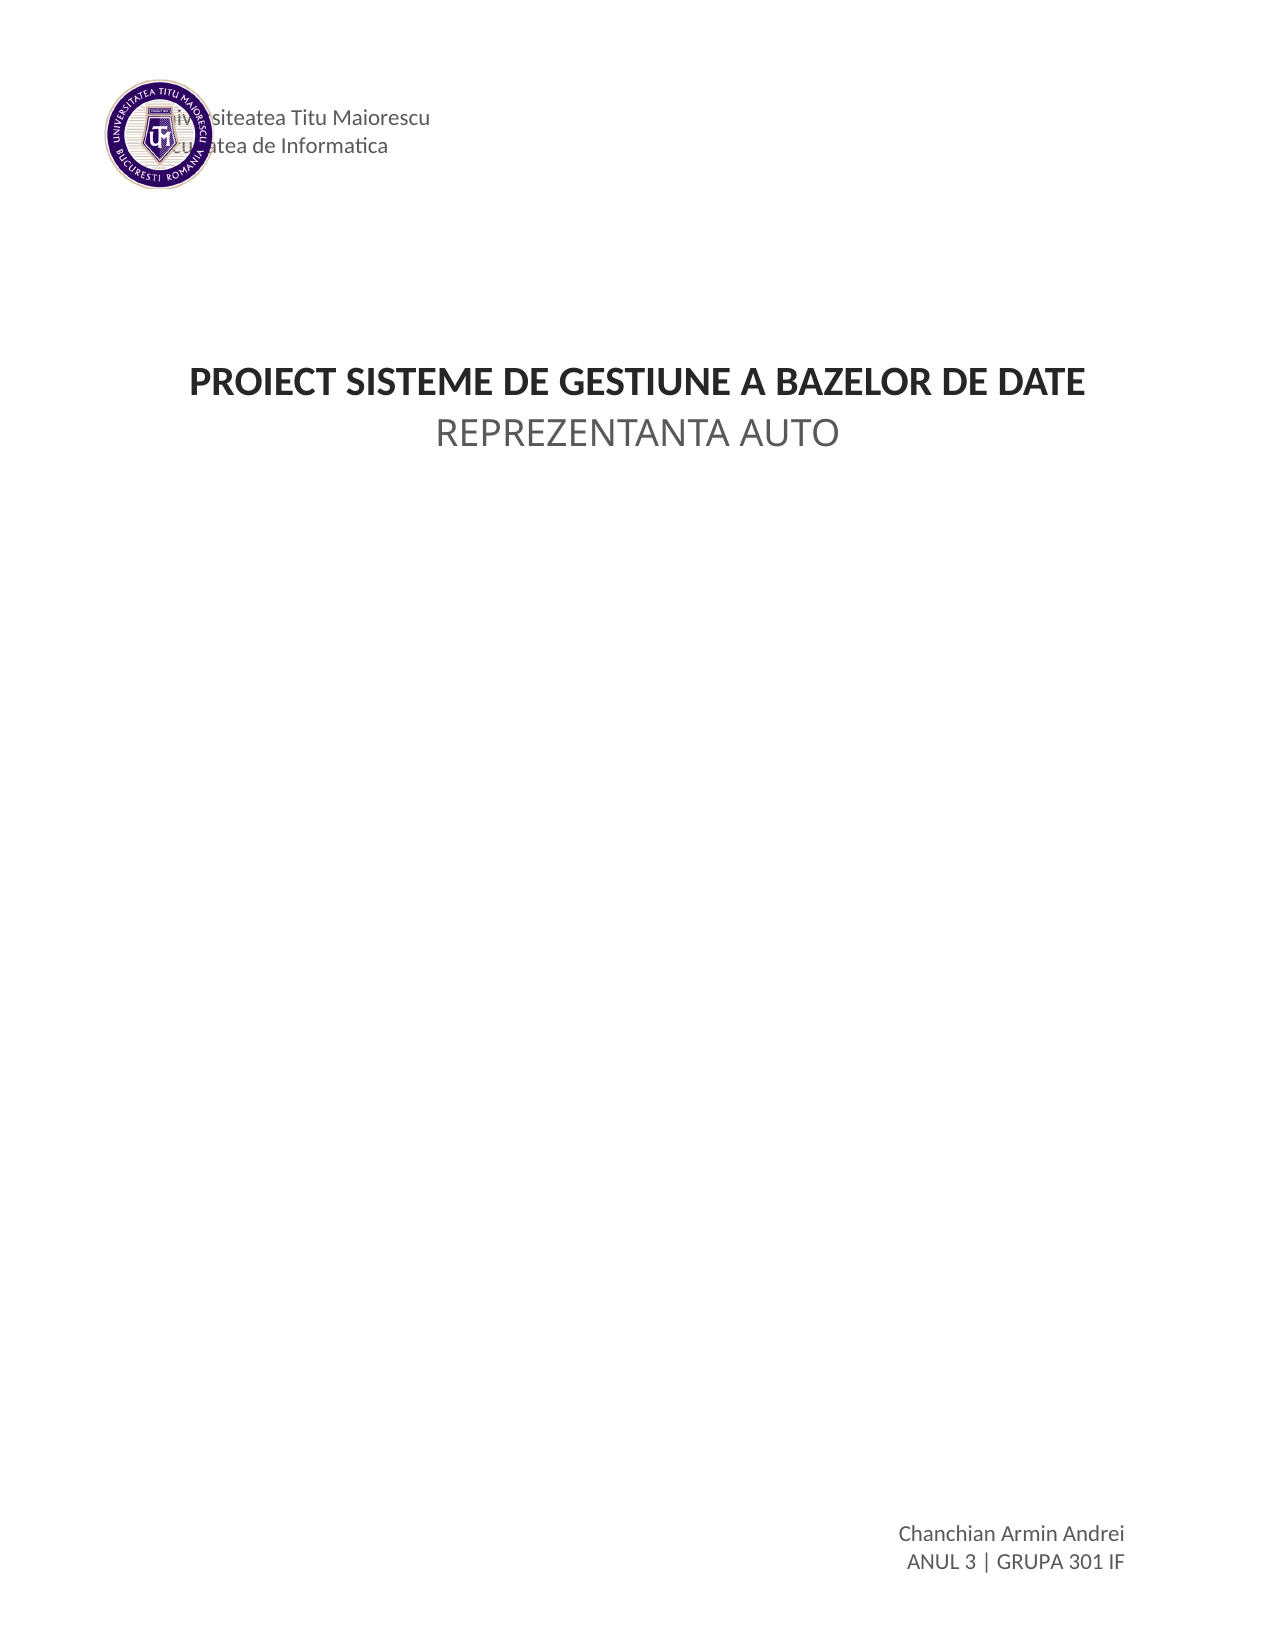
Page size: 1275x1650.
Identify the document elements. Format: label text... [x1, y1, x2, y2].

title PROIECT SISTEME DE GESTIUNE A BAZELOR DE DATE [150, 355, 1125, 406]
picture [101, 76, 214, 189]
title REPREZENTANTA AUTO [150, 406, 1125, 457]
